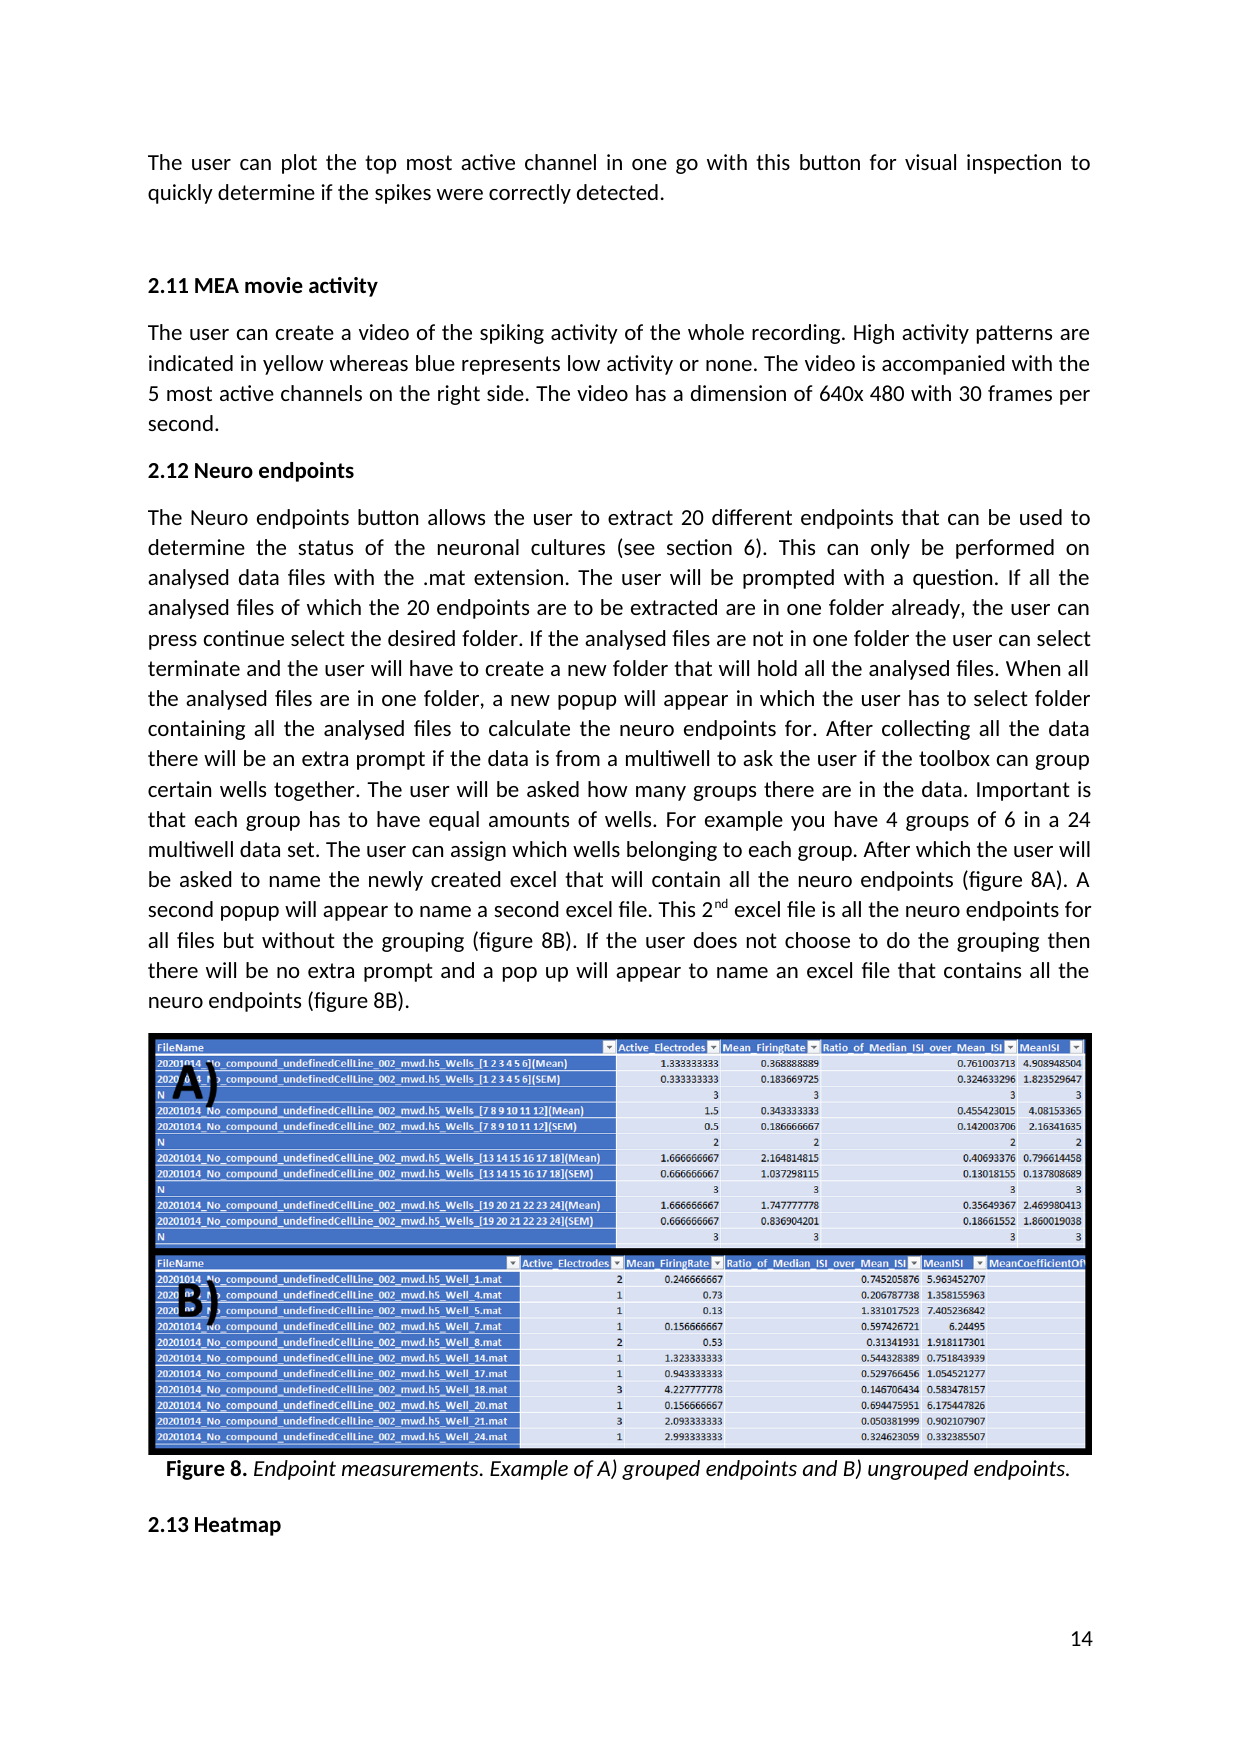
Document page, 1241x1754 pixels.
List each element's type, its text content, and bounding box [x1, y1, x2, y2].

text Figure 8. Endpoint measurements. Example of A) grouped endpoints and B) ungrouped endpoints. [148, 1454, 1093, 1482]
picture [148, 1033, 1092, 1455]
text The user can plot the top most active channel in one go with this button for visual inspection to quickly determine if the spikes were correctly detected. [148, 148, 1093, 206]
text 2.12 Neuro endpoints [148, 456, 1093, 484]
text 2.11 MEA movie activity [148, 272, 1093, 299]
text The Neuro endpoints button allows the user to extract 20 different endpoints that can be used to determine the status of the neuronal cultures (see section 6). This can only be performed on analysed data files with the .mat extension. The user will be prompted with a question. If all the analysed files of which the 20 endpoints are to be extracted are in one folder already, the user can press continue select the desired folder. If the analysed files are not in one folder the user can select terminate and the user will have to create a new folder that will hold all the analysed files. When all the analysed files are in one folder, a new popup will appear in which the user has to select folder containing all the analysed files to calculate the neuro endpoints for. After collecting all the data there will be an extra prompt if the data is from a multiwell to ask the user if the toolbox can group certain wells together. The user will be asked how many groups there are in the data. Important is that each group has to have equal amounts of wells. For example you have 4 groups of 6 in a 24 multiwell data set. The user can assign which wells belonging to each group. After which the user will be asked to name the newly created excel that will contain all the neuro endpoints (figure 8A). A second popup will appear to name a second excel file. This 2nd excel file is all the neuro endpoints for all files but without the grouping (figure 8B). If the user does not choose to do the grouping then there will be no extra prompt and a pop up will appear to name an excel file that contains all the neuro endpoints (figure 8B). [148, 503, 1093, 1014]
text The user can create a video of the spiking activity of the whole recording. High activity patterns are indicated in yellow whereas blue represents low activity or none. The video is accompanied with the 5 most active channels on the right side. The video has a dimension of 640x 480 with 30 frames per second. [148, 318, 1093, 437]
text 2.13 Heatmap [148, 1510, 1093, 1538]
